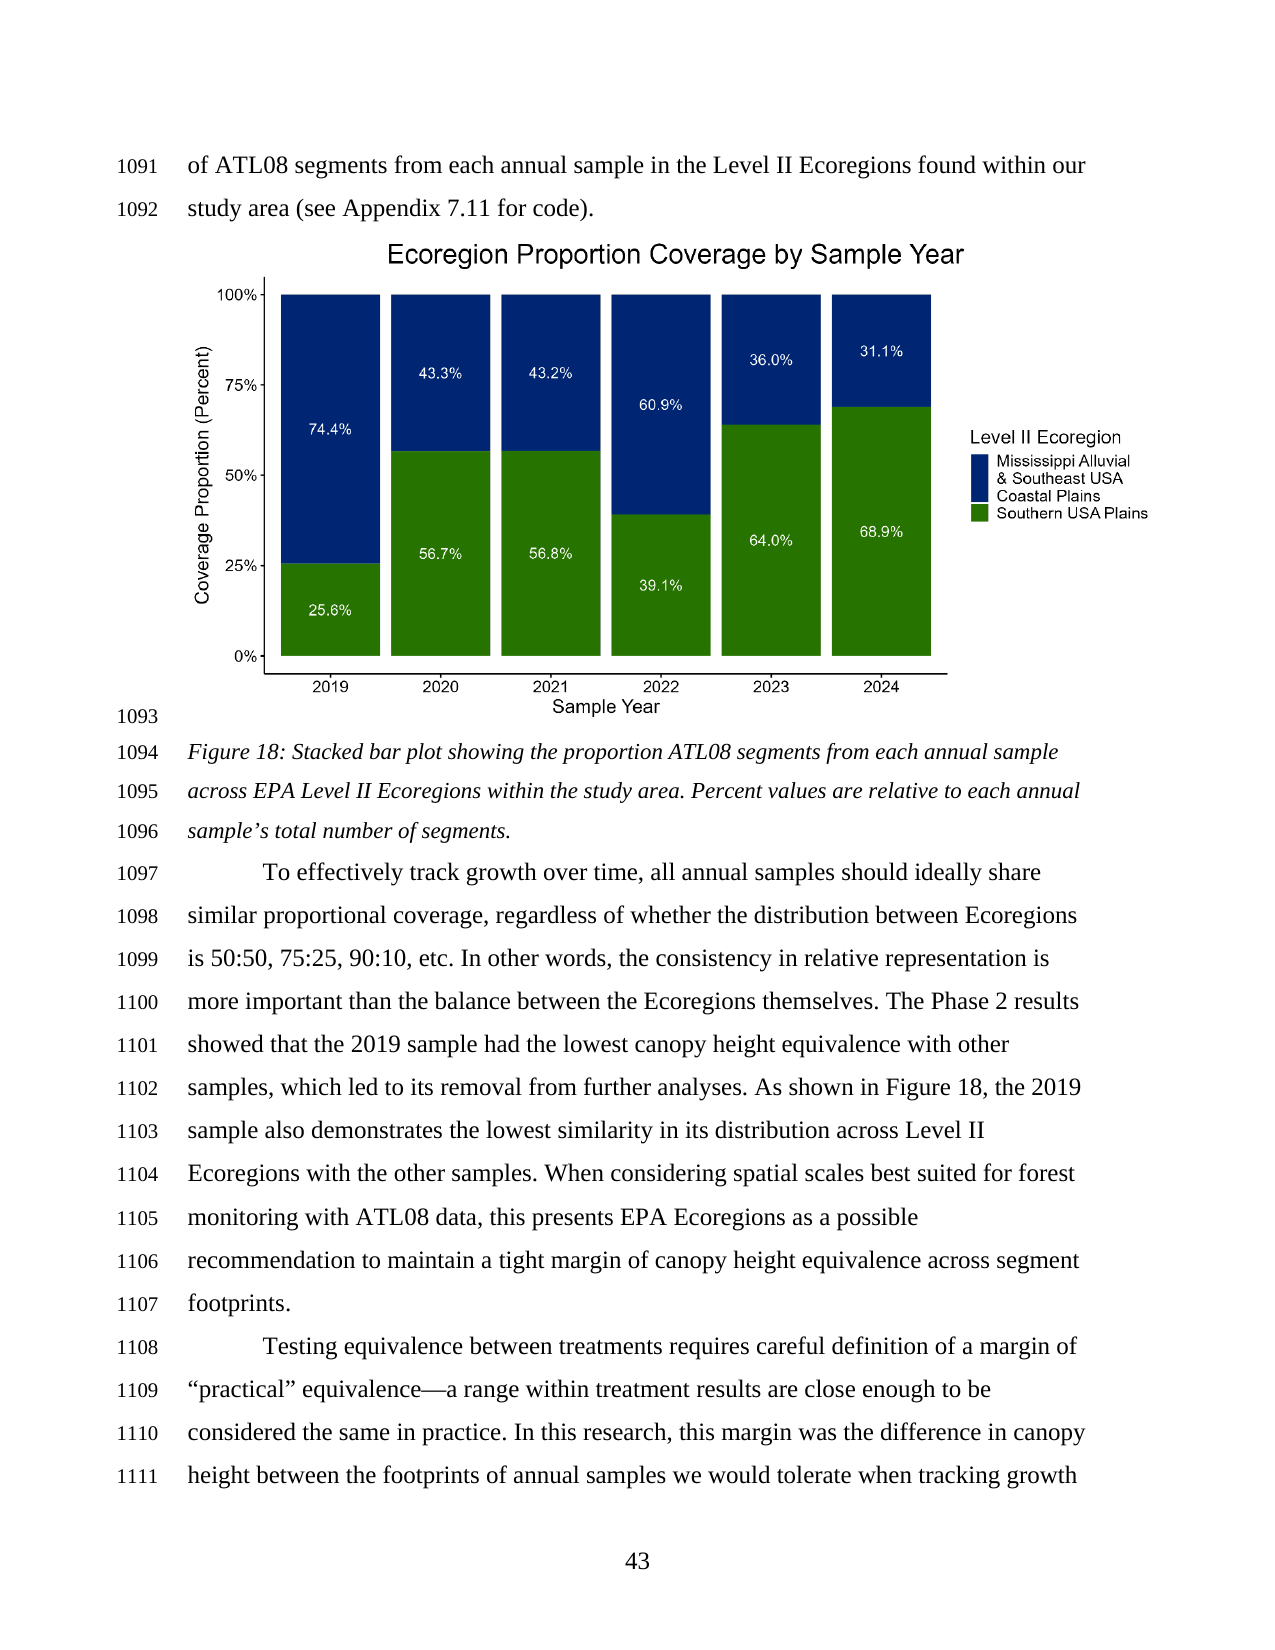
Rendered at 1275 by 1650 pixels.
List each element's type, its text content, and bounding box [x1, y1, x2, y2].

picture [187, 236, 1163, 724]
text To effectively track growth over time, all annual samples should ideally share similar proportional coverage, regardless of whether the distribution between Ecoregions is 50:50, 75:25, 90:10, etc. In other words, the consistency in relative representation is more important than the balance between the Ecoregions themselves. The Phase 2 results showed that the 2019 sample had the lowest canopy height equivalence with other samples, which led to its removal from further analyses. As shown in Figure 18, the 2019 sample also demonstrates the lowest similarity in its distribution across Level II Ecoregions with the other samples. When considering spatial scales best suited for forest monitoring with ATL08 data, this presents EPA Ecoregions as a possible recommendation to maintain a tight margin of canopy height equivalence across segment footprints. [187, 857, 1087, 1317]
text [187, 1331, 1087, 1489]
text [187, 150, 1087, 222]
text Figure 18: Stacked bar plot showing the proportion ATL08 segments from each annual sample across EPA Level II Ecoregions within the study area. Percent values are relative to each annual sample’s total number of segments. [187, 738, 1087, 843]
